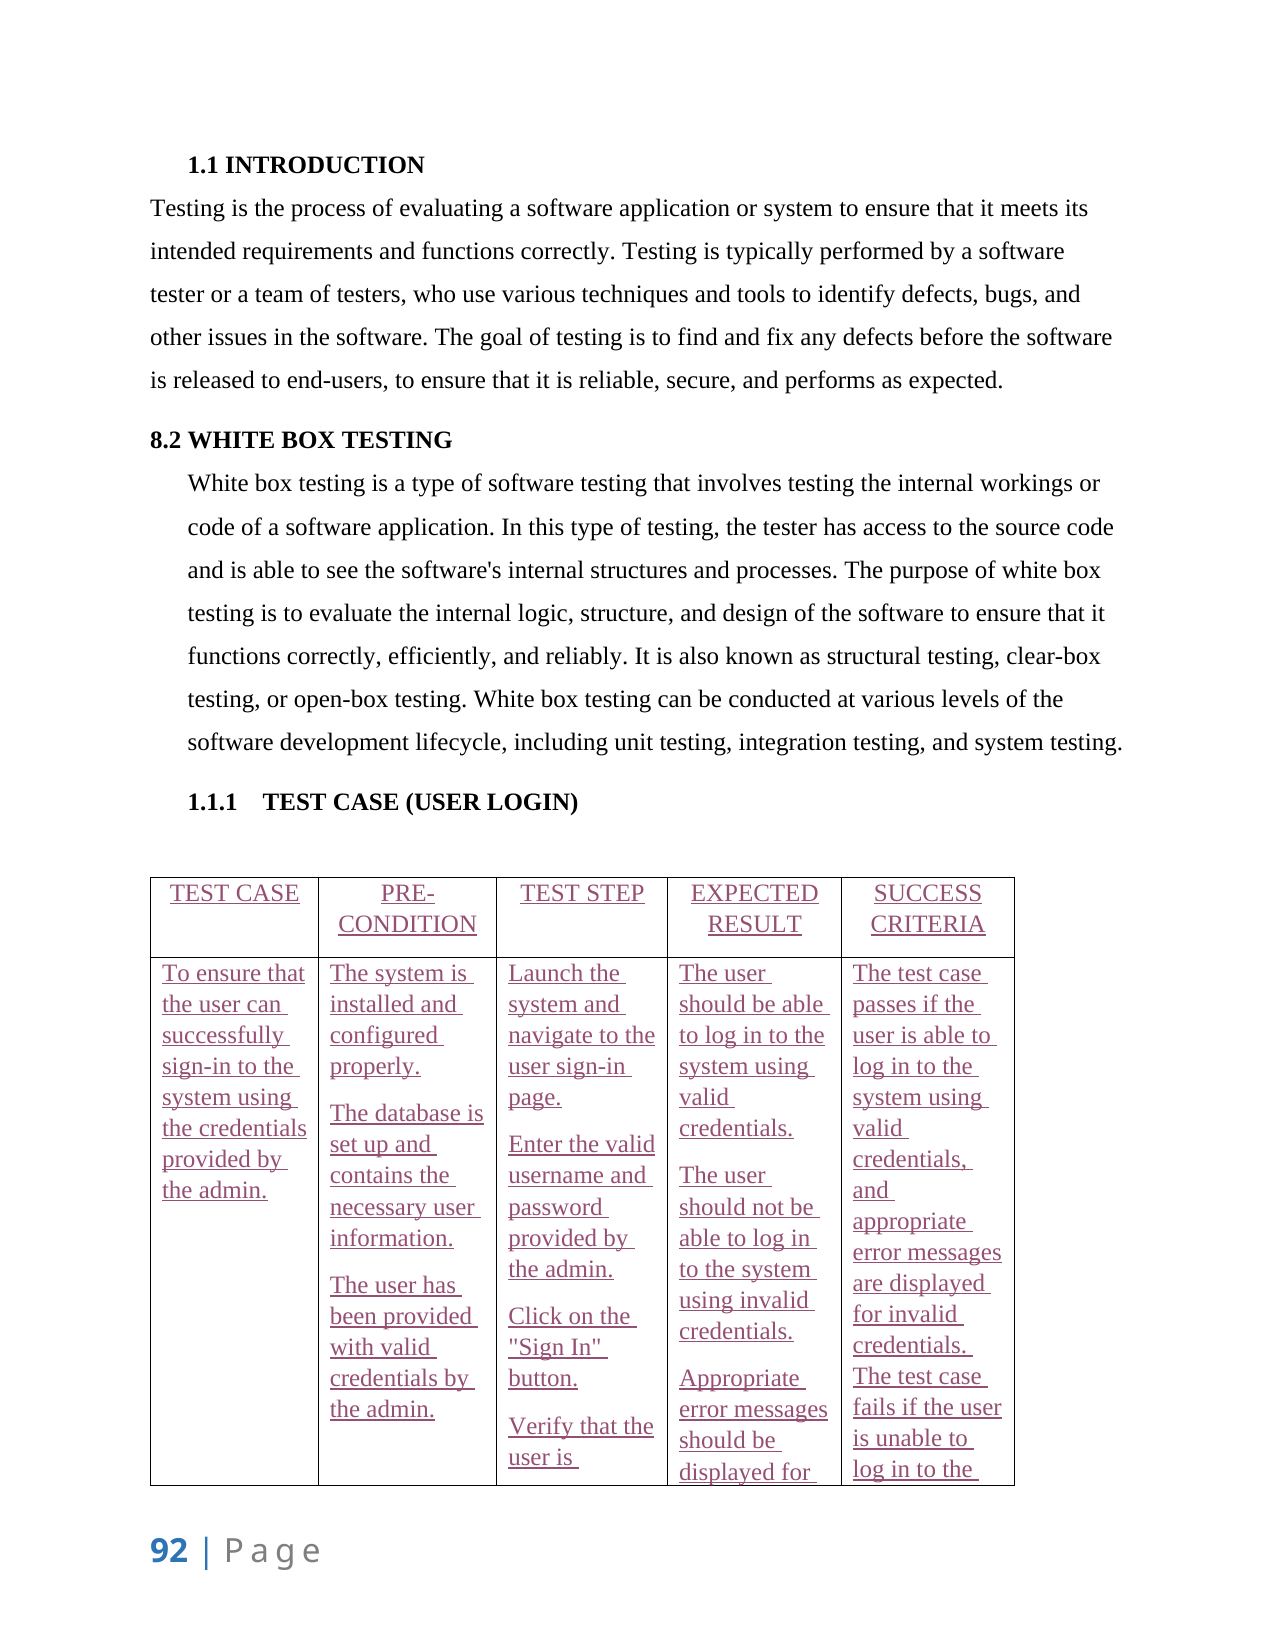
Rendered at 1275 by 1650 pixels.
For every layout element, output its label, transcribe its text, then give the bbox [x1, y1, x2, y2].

subtitle INTRODUCTION [187, 150, 1125, 179]
subtitle 8.2 WHITE BOX TESTING [150, 425, 1125, 454]
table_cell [497, 958, 667, 1485]
table_header EXPECTED RESULT [668, 878, 841, 957]
table_header PRE-CONDITION [319, 878, 496, 957]
table_header TEST CASE [151, 878, 318, 957]
text White box testing is a type of software testing that involves testing the internal workings or code of a software application. In this type of testing, the tester has access to the source code and is able to see the software's internal structures and processes. The purpose of white box testing is to evaluate the internal logic, structure, and design of the software to ensure that it functions correctly, efficiently, and reliably. It is also known as structural testing, clear-box testing, or open-box testing. White box testing can be conducted at various levels of the software development lifecycle, including unit testing, integration testing, and system testing. [187, 468, 1125, 756]
table_header SUCCESS CRITERIA [842, 878, 1014, 957]
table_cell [151, 958, 318, 1485]
table_header TEST STEP [497, 878, 667, 957]
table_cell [668, 958, 841, 1485]
subtitle TEST CASE (USER LOGIN) [187, 787, 1125, 816]
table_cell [319, 958, 496, 1485]
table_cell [842, 958, 1014, 1485]
text Testing is the process of evaluating a software application or system to ensure that it meets its intended requirements and functions correctly. Testing is typically performed by a software tester or a team of testers, who use various techniques and tools to identify defects, bugs, and other issues in the software. The goal of testing is to find and fix any defects before the software is released to end-users, to ensure that it is reliable, secure, and performs as expected. [150, 193, 1125, 394]
